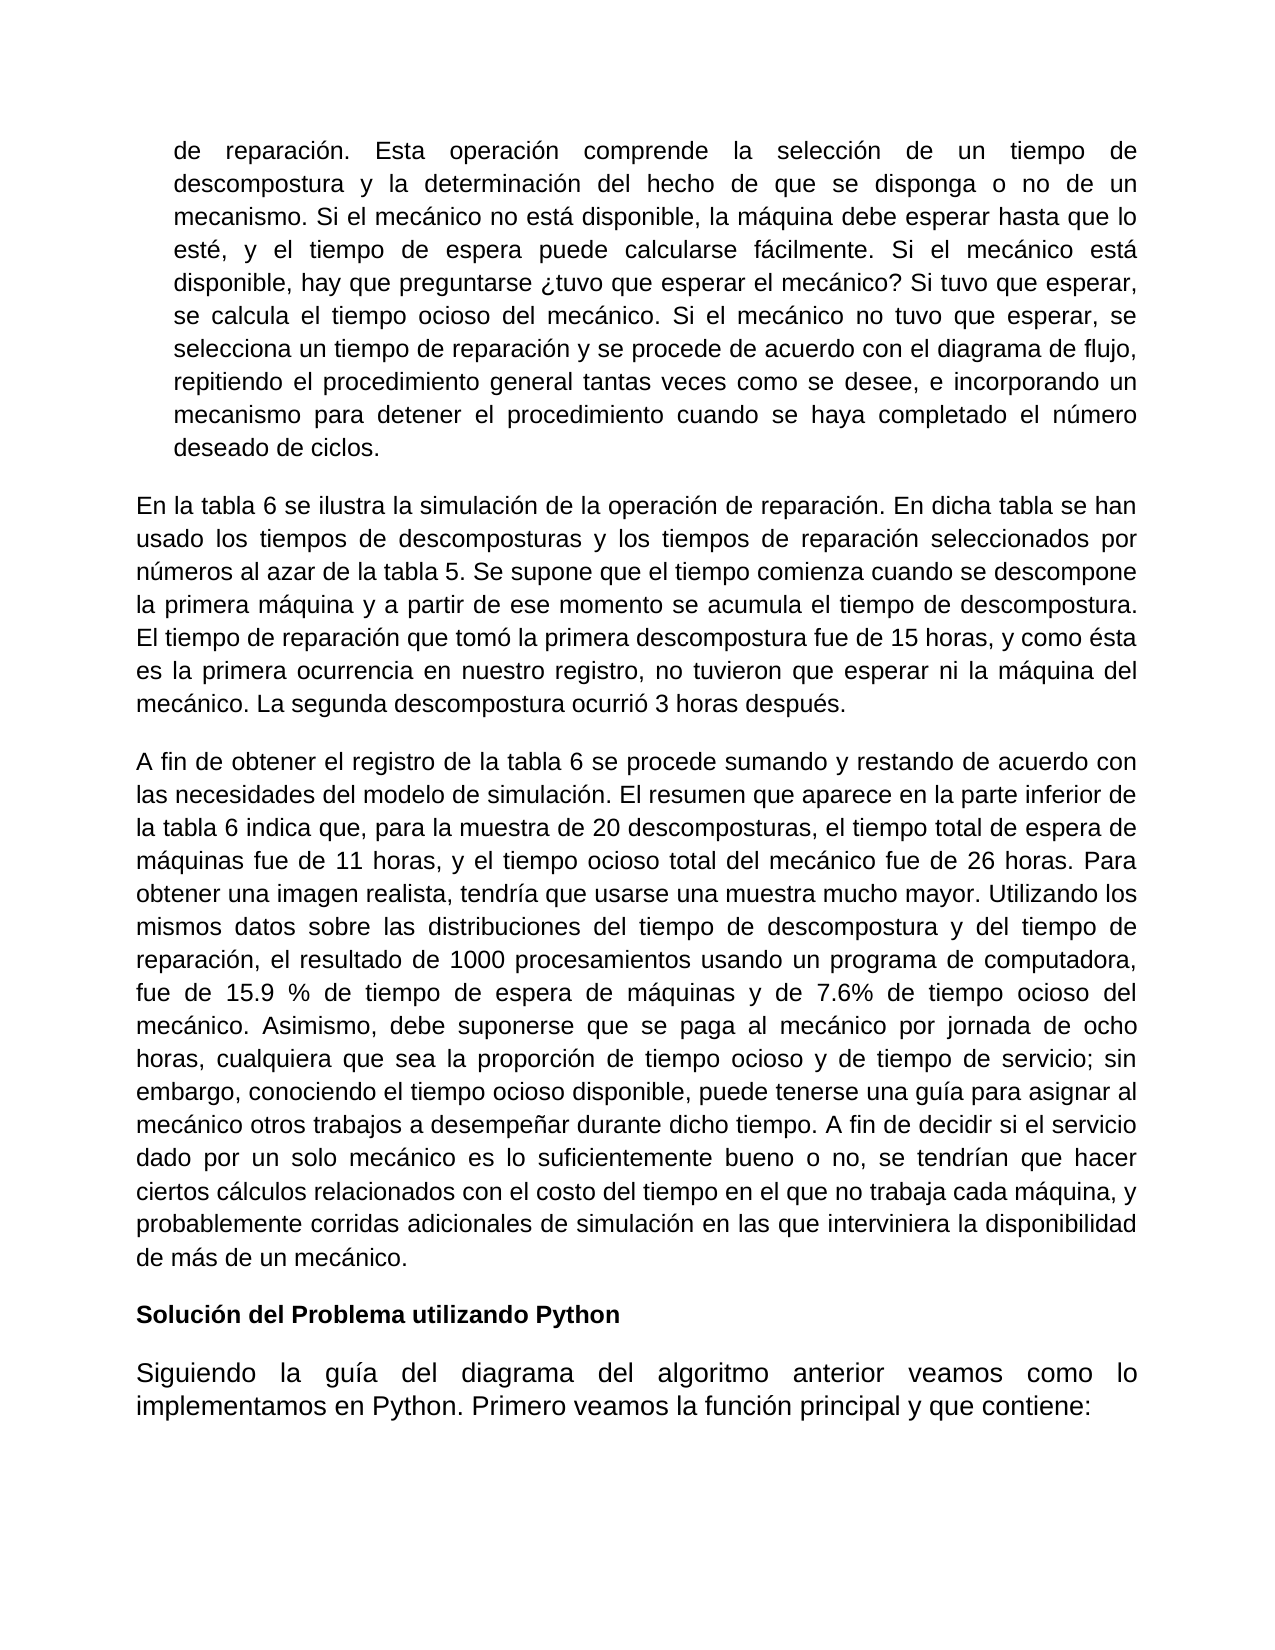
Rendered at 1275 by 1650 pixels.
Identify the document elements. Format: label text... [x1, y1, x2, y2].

text A fin de obtener el registro de la tabla 6 se procede sumando y restando de acuerdo con las necesidades del modelo de simulación. El resumen que aparece en la parte inferior de la tabla 6 indica que, para la muestra de 20 descomposturas, el tiempo total de espera de máquinas fue de 11 horas, y el tiempo ocioso total del mecánico fue de 26 horas. Para obtener una imagen realista, tendría que usarse una muestra mucho mayor. Utilizando los mismos datos sobre las distribuciones del tiempo de descompostura y del tiempo de reparación, el resultado de 1000 procesamientos usando un programa de computadora, fue de 15.9 % de tiempo de espera de máquinas y de 7.6% de tiempo ocioso del mecánico. Asimismo, debe suponerse que se paga al mecánico por jornada de ocho horas, cualquiera que sea la proporción de tiempo ocioso y de tiempo de servicio; sin embargo, conociendo el tiempo ocioso disponible, puede tenerse una guía para asignar al mecánico otros trabajos a desempeñar durante dicho tiempo. A fin de decidir si el servicio dado por un solo mecánico es lo suficientemente bueno o no, se tendrían que hacer ciertos cálculos relacionados con el costo del tiempo en el que no trabaja cada máquina, y probablemente corridas adicionales de simulación en las que interviniera la disponibilidad de más de un mecánico. [136, 747, 1139, 1271]
text Siguiendo la guía del diagrama del algoritmo anterior veamos como lo implementamos en Python. Primero veamos la función principal y que contiene: [136, 1357, 1139, 1422]
text En la tabla 6 se ilustra la simulación de la operación de reparación. En dicha tabla se han usado los tiempos de descomposturas y los tiempos de reparación seleccionados por números al azar de la tabla 5. Se supone que el tiempo comienza cuando se descompone la primera máquina y a partir de ese momento se acumula el tiempo de descompostura. El tiempo de reparación que tomó la primera descompostura fue de 15 horas, y como ésta es la primera ocurrencia en nuestro registro, no tuvieron que esperar ni la máquina del mecánico. La segunda descompostura ocurrió 3 horas después. [136, 491, 1139, 718]
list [136, 136, 1139, 462]
text Solución del Problema utilizando Python [136, 1301, 1139, 1329]
